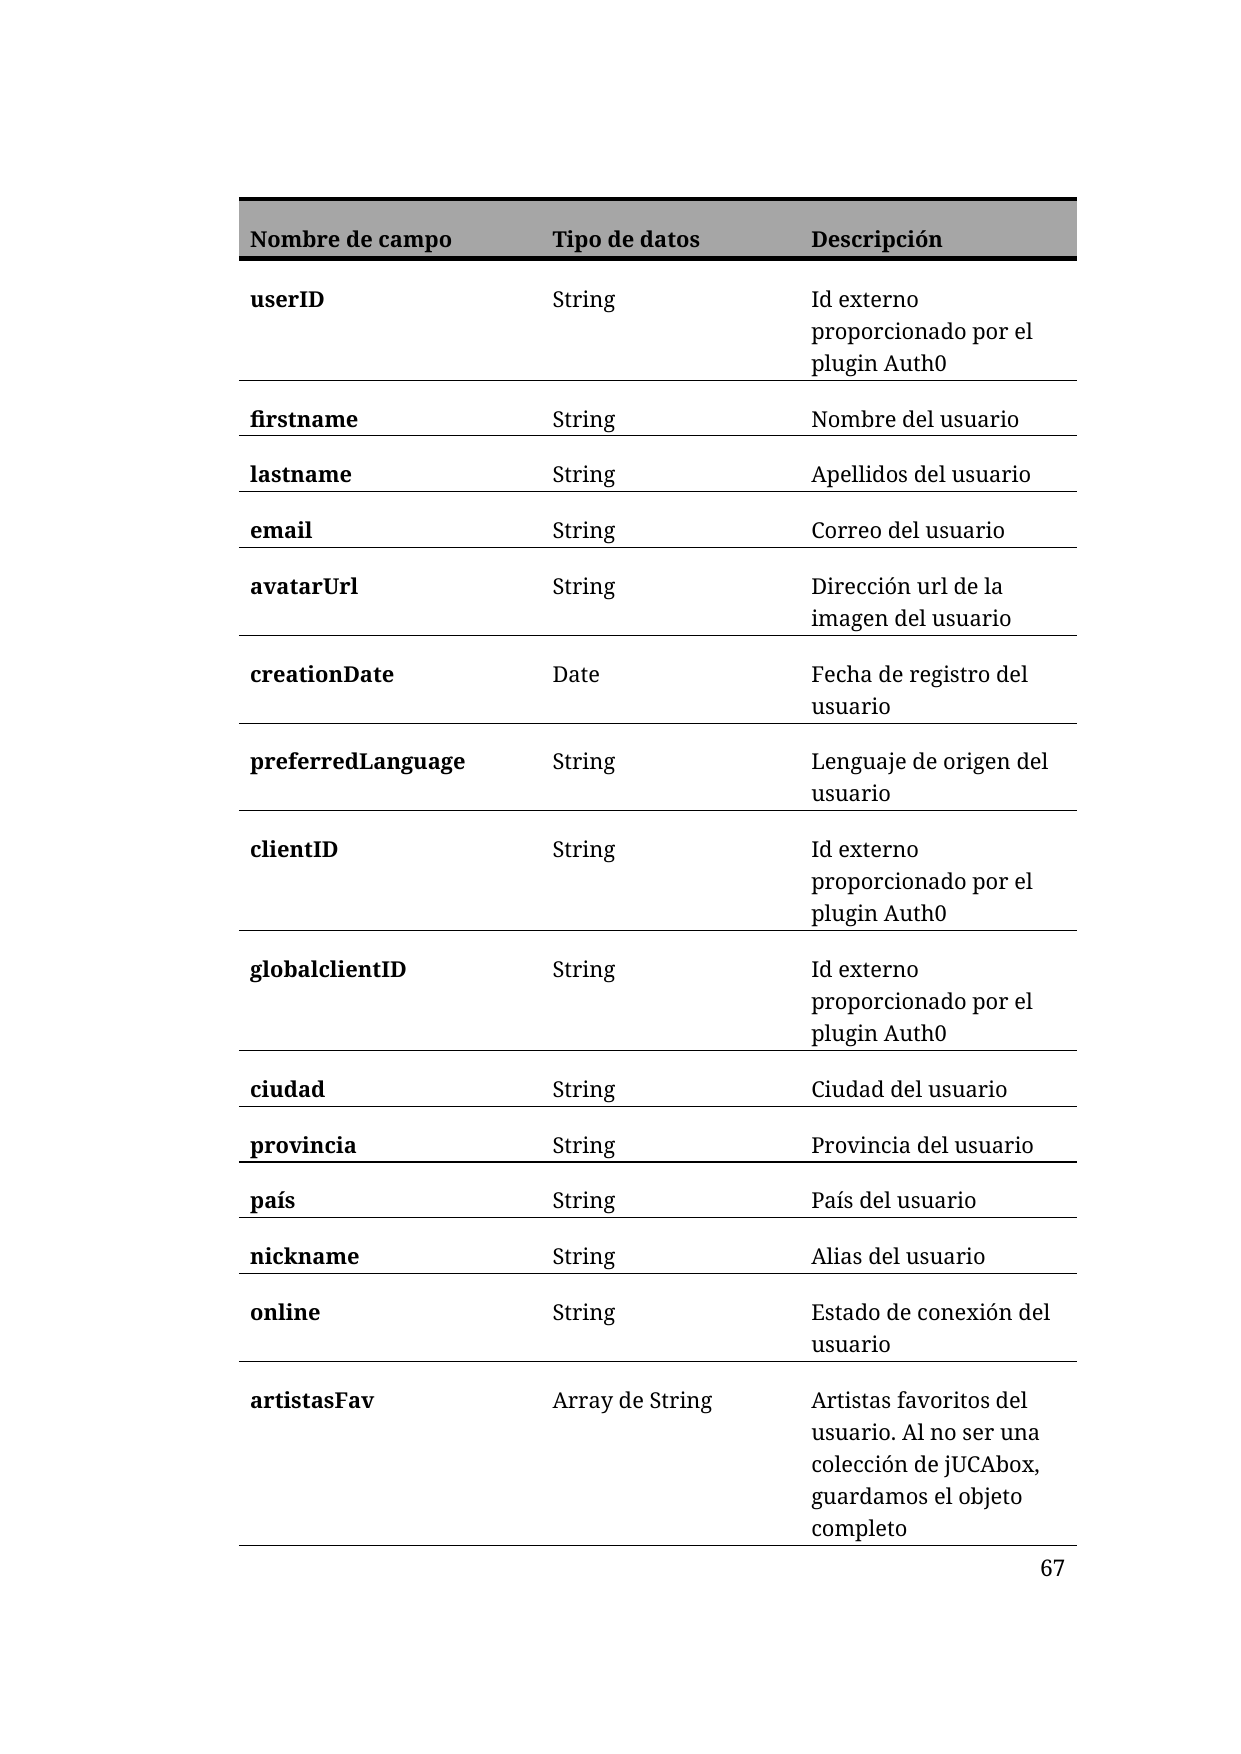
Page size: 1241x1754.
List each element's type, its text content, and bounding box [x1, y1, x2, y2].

table_cell ciudad [239, 1051, 541, 1106]
table_header Nombre de campo [239, 201, 541, 256]
table_cell clientID [239, 811, 541, 930]
table_cell Ciudad del usuario [800, 1051, 1077, 1106]
table_cell Id externo proporcionado por el plugin Auth0 [800, 261, 1077, 379]
table_cell String [541, 1051, 800, 1106]
table_cell Lenguaje de origen del usuario [800, 724, 1077, 810]
table_header Descripción [800, 201, 1077, 256]
table_cell Id externo proporcionado por el plugin Auth0 [800, 811, 1077, 930]
table_cell Provincia del usuario [800, 1107, 1077, 1161]
table_cell país [239, 1163, 541, 1217]
table_cell String [541, 811, 800, 930]
table_cell Apellidos del usuario [800, 436, 1077, 491]
table_cell creationDate [239, 636, 541, 722]
table_cell String [541, 931, 800, 1050]
table_cell firstname [239, 381, 541, 435]
table_cell nickname [239, 1218, 541, 1273]
table_cell Alias del usuario [800, 1218, 1077, 1273]
table_cell Dirección url de la imagen del usuario [800, 548, 1077, 634]
table_cell String [541, 492, 800, 547]
table_cell String [541, 1218, 800, 1273]
table_cell Estado de conexión del usuario [800, 1274, 1077, 1361]
table_cell String [541, 548, 800, 634]
table_cell provincia [239, 1107, 541, 1161]
table_cell String [541, 436, 800, 491]
table_cell String [541, 1107, 800, 1161]
table_cell String [541, 724, 800, 810]
table_cell Array de String [541, 1362, 800, 1545]
table_cell País del usuario [800, 1163, 1077, 1217]
table_cell userID [239, 261, 541, 379]
table_cell Id externo proporcionado por el plugin Auth0 [800, 931, 1077, 1050]
table_cell email [239, 492, 541, 547]
table_cell Date [541, 636, 800, 722]
table_cell Artistas favoritos del usuario. Al no ser una colección de jUCAbox, guardamos el objeto completo [800, 1362, 1077, 1545]
table_cell String [541, 381, 800, 435]
table_cell preferredLanguage [239, 724, 541, 810]
table_cell artistasFav [239, 1362, 541, 1545]
table_cell String [541, 1274, 800, 1361]
table_cell online [239, 1274, 541, 1361]
table_cell String [541, 1163, 800, 1217]
table_header Tipo de datos [541, 201, 800, 256]
table_cell globalclientID [239, 931, 541, 1050]
table_cell String [541, 261, 800, 379]
table_cell Fecha de registro del usuario [800, 636, 1077, 722]
table_cell Nombre del usuario [800, 381, 1077, 435]
table_cell avatarUrl [239, 548, 541, 634]
table_cell lastname [239, 436, 541, 491]
table_cell Correo del usuario [800, 492, 1077, 547]
